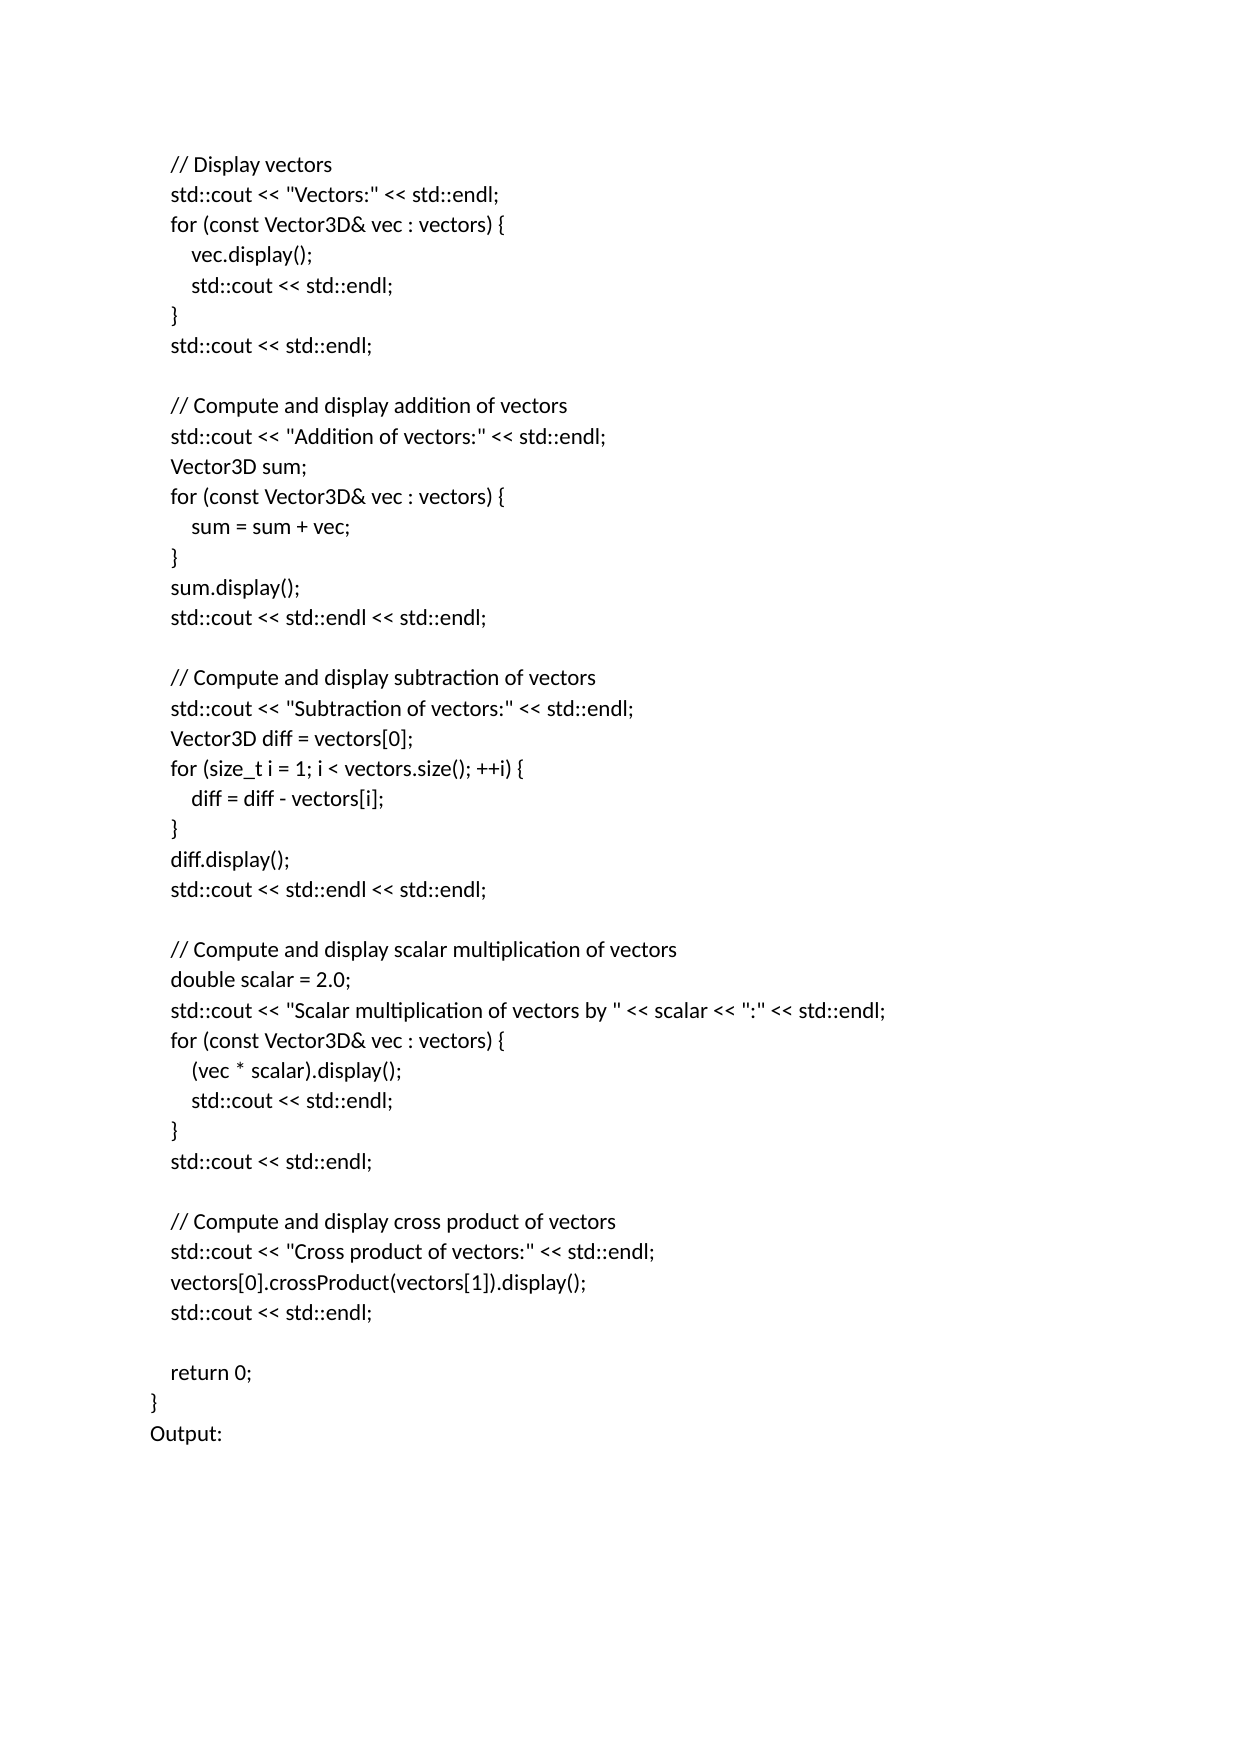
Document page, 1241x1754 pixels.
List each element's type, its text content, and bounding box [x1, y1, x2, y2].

text std::cout << std::endl; [150, 1086, 1090, 1114]
text } [150, 301, 1090, 329]
text for (const Vector3D& vec : vectors) { [150, 1026, 1090, 1054]
text diff.display(); [150, 845, 1090, 873]
text vec.display(); [150, 241, 1090, 269]
text (vec * scalar).display(); [150, 1056, 1090, 1084]
text std::cout << std::endl << std::endl; [150, 603, 1090, 631]
text std::cout << "Scalar multiplication of vectors by " << scalar << ":" << std::endl; [150, 996, 1090, 1024]
text std::cout << "Cross product of vectors:" << std::endl; [150, 1237, 1090, 1266]
text diff = diff - vectors[i]; [150, 784, 1090, 812]
text std::cout << std::endl << std::endl; [150, 875, 1090, 903]
text } [150, 1388, 1090, 1417]
text for (size_t i = 1; i < vectors.size(); ++i) { [150, 754, 1090, 782]
text std::cout << "Vectors:" << std::endl; [150, 180, 1090, 208]
text for (const Vector3D& vec : vectors) { [150, 482, 1090, 510]
text Vector3D sum; [150, 452, 1090, 480]
text Vector3D diff = vectors[0]; [150, 724, 1090, 752]
text sum.display(); [150, 573, 1090, 601]
text Output: [150, 1419, 1090, 1447]
text std::cout << std::endl; [150, 1147, 1090, 1175]
text // Display vectors [150, 150, 1090, 178]
text std::cout << std::endl; [150, 271, 1090, 299]
text for (const Vector3D& vec : vectors) { [150, 210, 1090, 238]
text std::cout << std::endl; [150, 1298, 1090, 1326]
text sum = sum + vec; [150, 512, 1090, 541]
text // Compute and display subtraction of vectors [150, 663, 1090, 692]
text // Compute and display cross product of vectors [150, 1207, 1090, 1235]
text } [150, 543, 1090, 571]
text } [150, 814, 1090, 843]
text // Compute and display scalar multiplication of vectors [150, 935, 1090, 963]
text std::cout << "Addition of vectors:" << std::endl; [150, 422, 1090, 450]
text } [150, 1117, 1090, 1145]
text std::cout << "Subtraction of vectors:" << std::endl; [150, 694, 1090, 722]
text vectors[0].crossProduct(vectors[1]).display(); [150, 1268, 1090, 1296]
text // Compute and display addition of vectors [150, 392, 1090, 420]
text std::cout << std::endl; [150, 331, 1090, 359]
text double scalar = 2.0; [150, 966, 1090, 994]
text return 0; [150, 1358, 1090, 1386]
